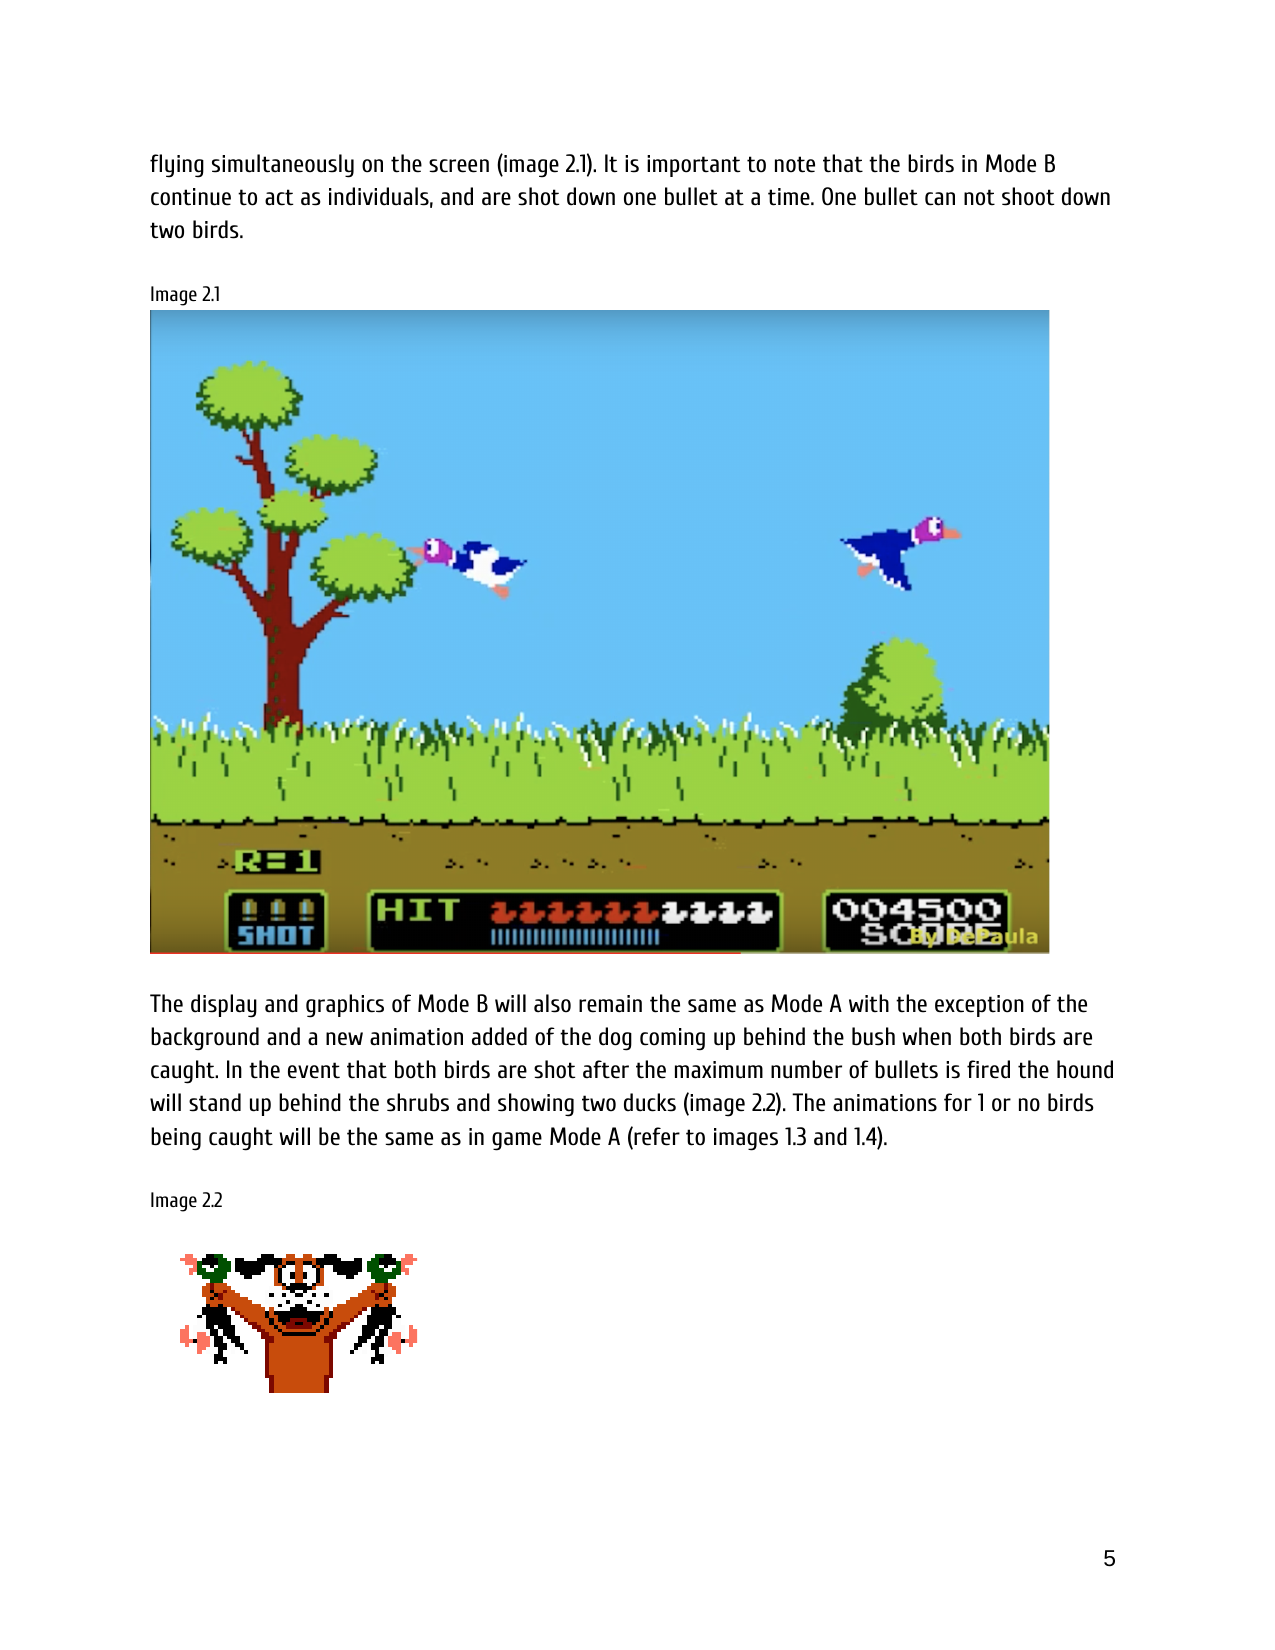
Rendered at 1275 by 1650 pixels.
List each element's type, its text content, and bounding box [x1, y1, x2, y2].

picture [150, 1216, 418, 1449]
text The display and graphics of Mode B will also remain the same as Mode A with the exception of the background and a new animation added of the dog coming up behind the bush when both birds are caught. In the event that both birds are shot after the maximum number of bullets is fired the hound will stand up behind the shrubs and showing two ducks (image 2.2). The animations for 1 or no birds being caught will be the same as in game Mode A (refer to images 1.3 and 1.4). [150, 990, 1116, 1151]
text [150, 150, 1116, 245]
text Image 2.1 [150, 282, 1116, 307]
picture [150, 310, 1050, 954]
text Image 2.2 [150, 1189, 1116, 1213]
